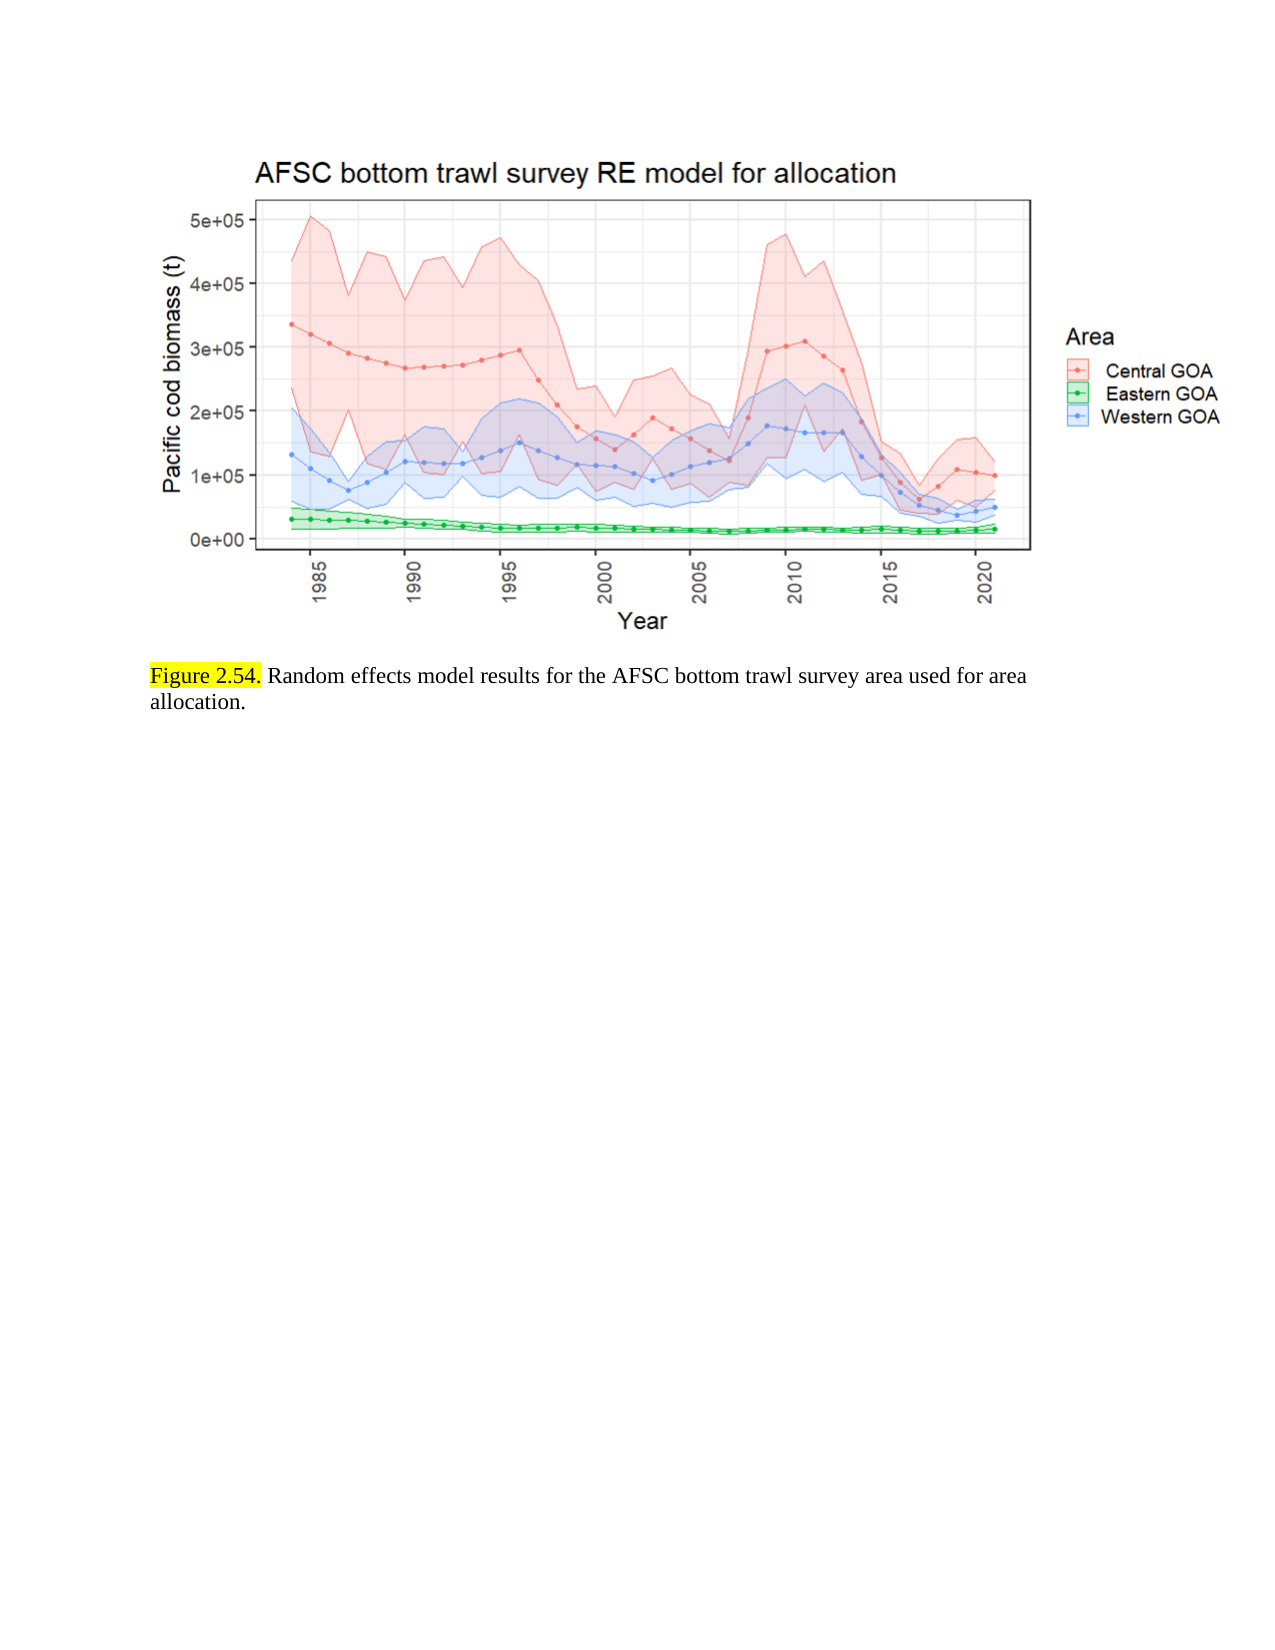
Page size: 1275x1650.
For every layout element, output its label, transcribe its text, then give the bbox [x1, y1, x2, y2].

picture [150, 150, 1247, 645]
subtitle Figure 2.54. Random effects model results for the AFSC bottom trawl survey area used for area allocation. [150, 662, 1125, 714]
